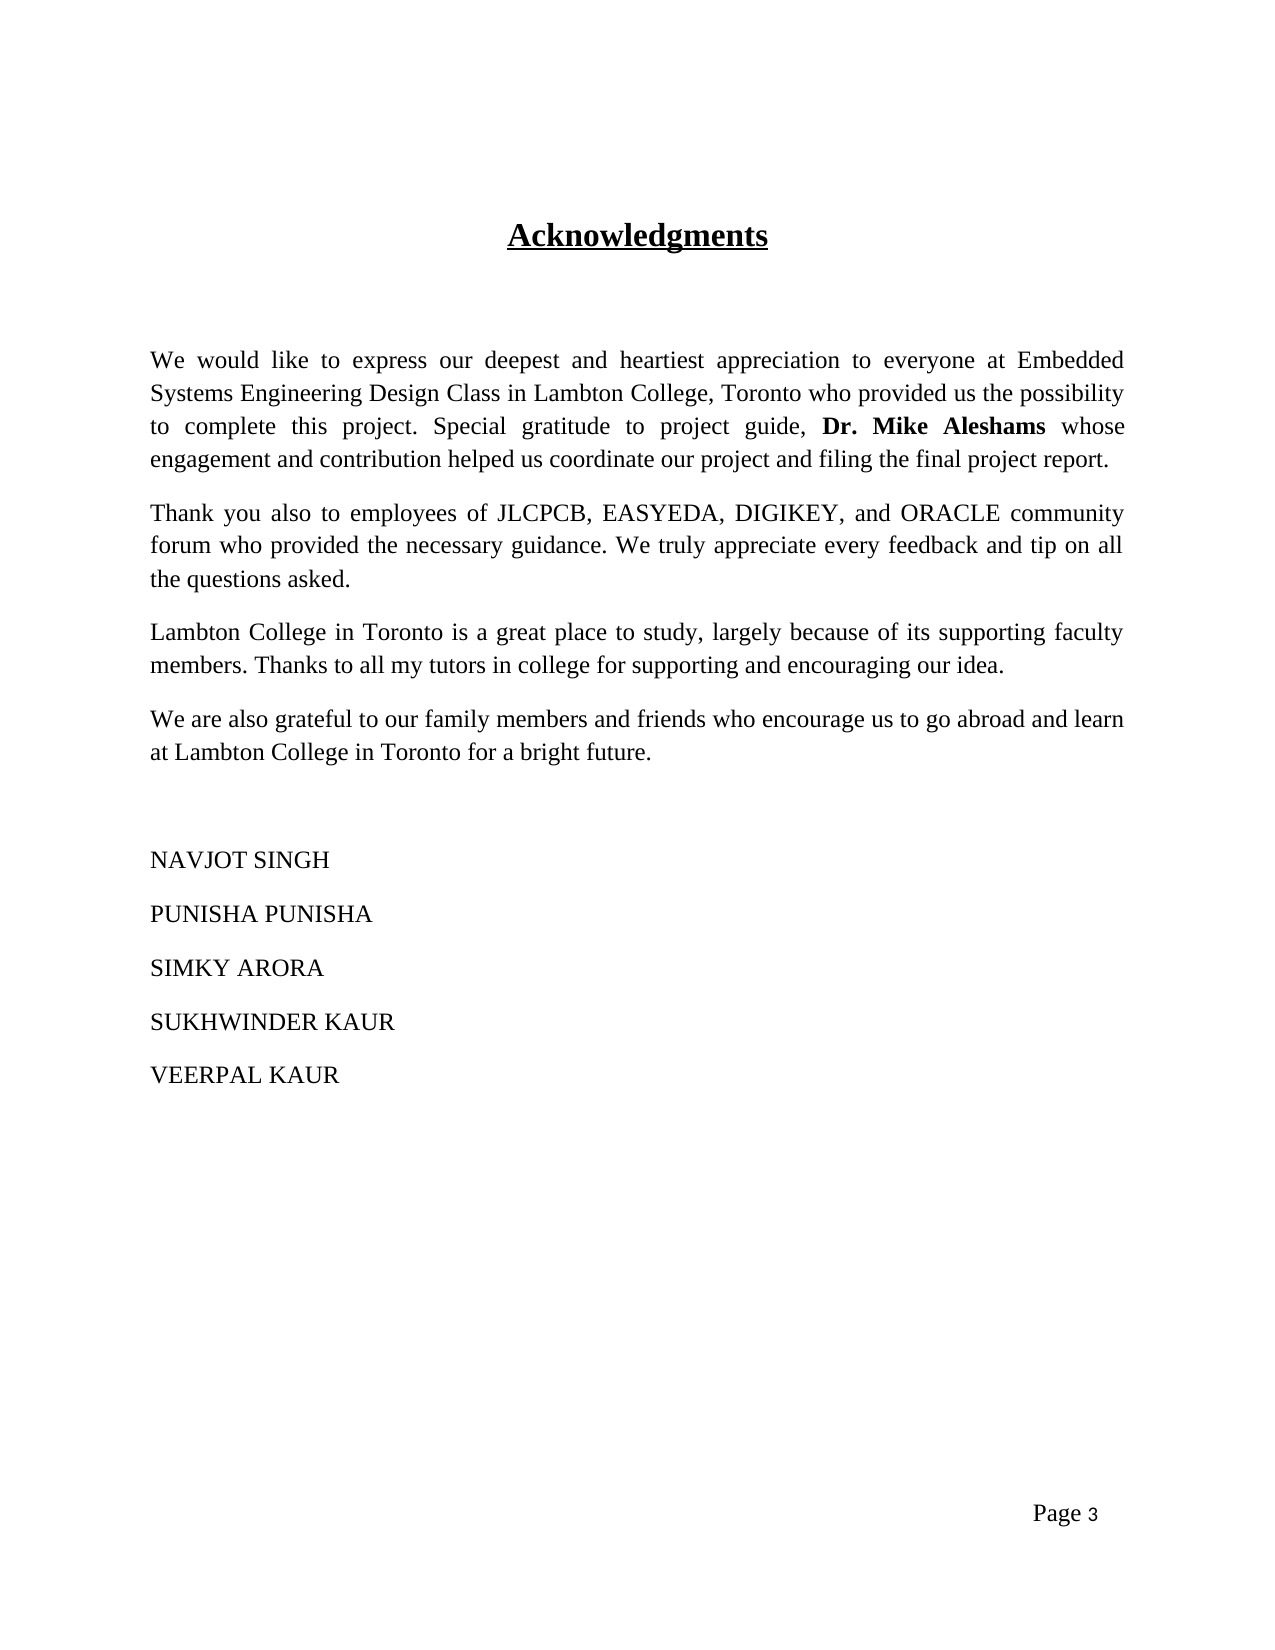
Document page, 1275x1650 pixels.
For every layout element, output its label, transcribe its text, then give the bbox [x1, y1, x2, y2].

text NAVJOT SINGH [150, 845, 1125, 874]
text Acknowledgments [150, 215, 1125, 253]
text SUKHWINDER KAUR [150, 1007, 1125, 1035]
text VEERPAL KAUR [150, 1061, 1125, 1089]
text Lambton College in Toronto is a great place to study, largely because of its supporting faculty members. Thanks to all my tutors in college for supporting and encouraging our idea. [150, 617, 1125, 679]
text PUNISHA PUNISHA [150, 899, 1125, 928]
text SIMKY ARORA [150, 953, 1125, 982]
text Thank you also to employees of JLCPCB, EASYEDA, DIGIKEY, and ORACLE community forum who provided the necessary guidance. We truly appreciate every feedback and tip on all the questions asked. [150, 498, 1125, 592]
text We would like to express our deepest and heartiest appreciation to everyone at Embedded Systems Engineering Design Class in Lambton College, Toronto who provided us the possibility to complete this project. Special gratitude to project guide, Dr. Mike Aleshams whose engagement and contribution helped us coordinate our project and filing the final project report. [150, 345, 1125, 472]
text We are also grateful to our family members and friends who encourage us to go abroad and learn at Lambton College in Toronto for a bright future. [150, 704, 1125, 766]
